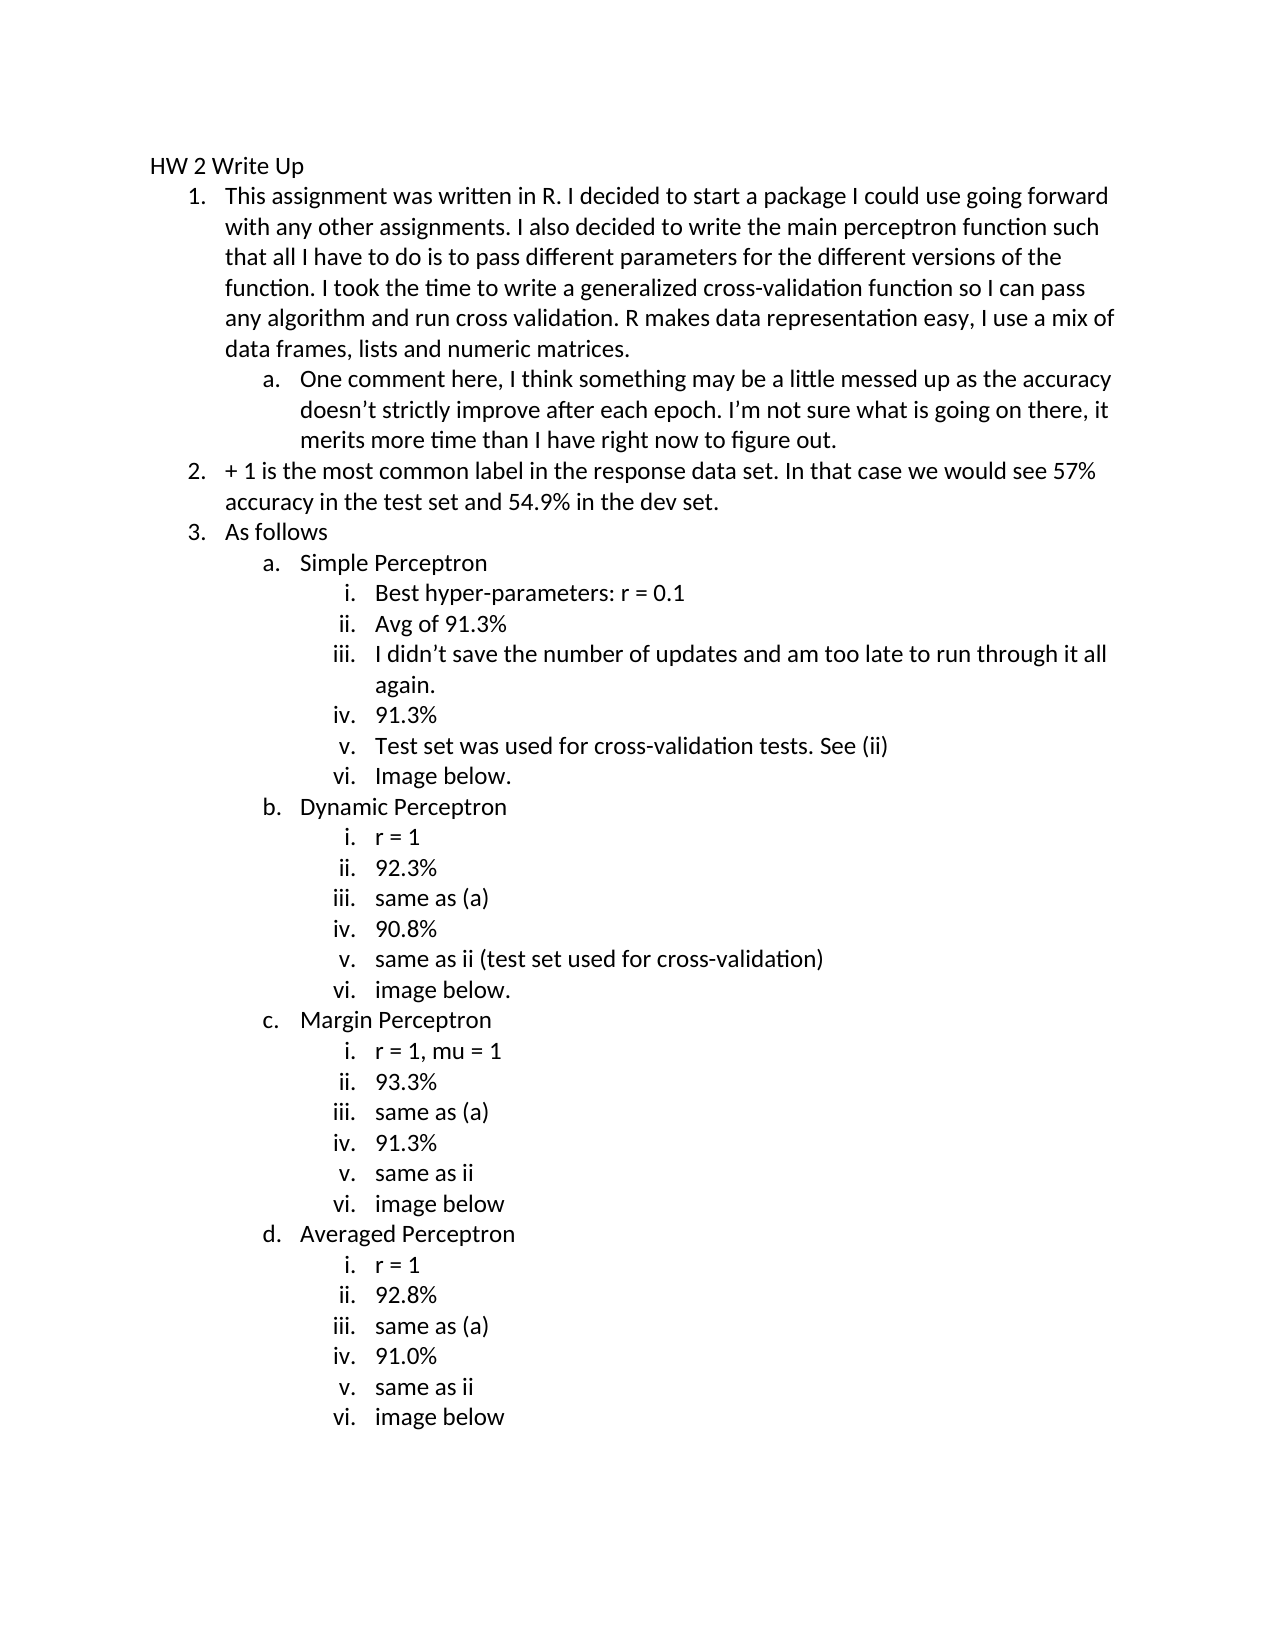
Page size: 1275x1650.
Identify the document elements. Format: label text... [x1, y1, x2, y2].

list As follows [187, 516, 1125, 547]
list r = 1, mu = 1 [356, 1035, 1125, 1066]
list Best hyper-parameters: r = 0.1 [356, 577, 1125, 608]
list 91.3% [356, 699, 1125, 730]
list image below [356, 1401, 1125, 1432]
list Simple Perceptron [262, 547, 1125, 577]
list same as (a) [356, 882, 1125, 913]
list same as ii [356, 1371, 1125, 1401]
list + 1 is the most common label in the response data set. In that case we would see 57% accuracy in the test set and 54.9% in the dev set. [187, 455, 1125, 516]
list 90.8% [356, 913, 1125, 943]
list Avg of 91.3% [356, 608, 1125, 638]
text HW 2 Write Up [150, 150, 1125, 181]
list image below [356, 1188, 1125, 1218]
list same as (a) [356, 1096, 1125, 1127]
list Dynamic Perceptron [262, 791, 1125, 821]
list image below. [356, 974, 1125, 1004]
list r = 1 [356, 821, 1125, 852]
list same as (a) [356, 1310, 1125, 1340]
list same as ii (test set used for cross-validation) [356, 943, 1125, 974]
list 91.0% [356, 1340, 1125, 1371]
list same as ii [356, 1157, 1125, 1188]
list r = 1 [356, 1249, 1125, 1279]
list 92.8% [356, 1279, 1125, 1310]
list Test set was used for cross-validation tests. See (ii) [356, 730, 1125, 760]
list This assignment was written in R. I decided to start a package I could use going forward with any other assignments. I also decided to write the main perceptron function such that all I have to do is to pass different parameters for the different versions of the function. I took the time to write a generalized cross-validation function so I can pass any algorithm and run cross validation. R makes data representation easy, I use a mix of data frames, lists and numeric matrices. [187, 181, 1125, 364]
list Image below. [356, 760, 1125, 791]
list 91.3% [356, 1127, 1125, 1157]
list One comment here, I think something may be a little messed up as the accuracy doesn’t strictly improve after each epoch. I’m not sure what is going on there, it merits more time than I have right now to figure out. [262, 364, 1125, 455]
list Margin Perceptron [262, 1004, 1125, 1035]
list 93.3% [356, 1066, 1125, 1096]
list 92.3% [356, 852, 1125, 882]
list I didn’t save the number of updates and am too late to run through it all again. [356, 638, 1125, 699]
list Averaged Perceptron [262, 1218, 1125, 1249]
